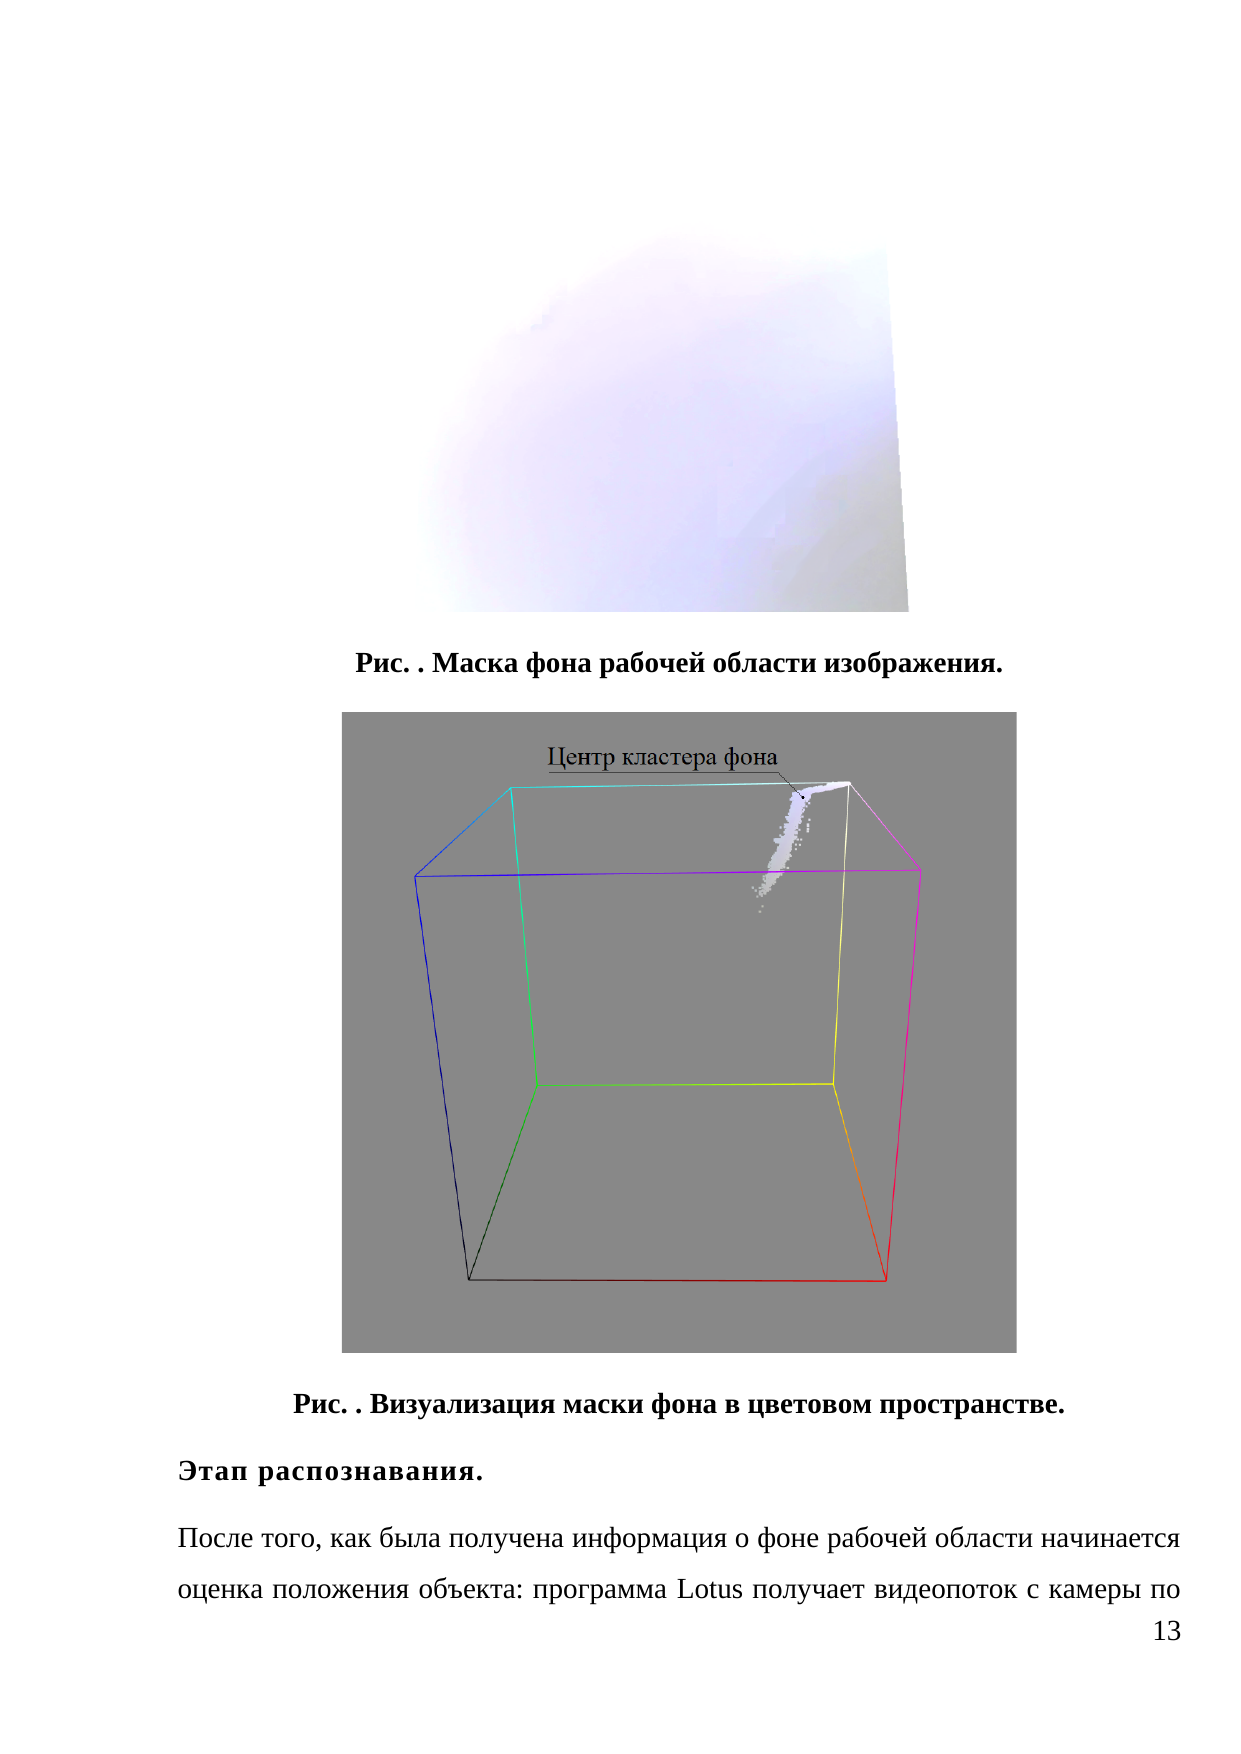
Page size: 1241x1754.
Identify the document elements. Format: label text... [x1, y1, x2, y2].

picture [344, 118, 1014, 612]
text Рис. . Визуализация маски фона в цветовом пространстве. [177, 1386, 1181, 1420]
picture [341, 712, 1017, 1353]
subtitle Этап распознавания. [177, 1453, 1181, 1487]
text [177, 1520, 1181, 1604]
text Рис. . Маска фона рабочей области изображения. [177, 645, 1181, 679]
